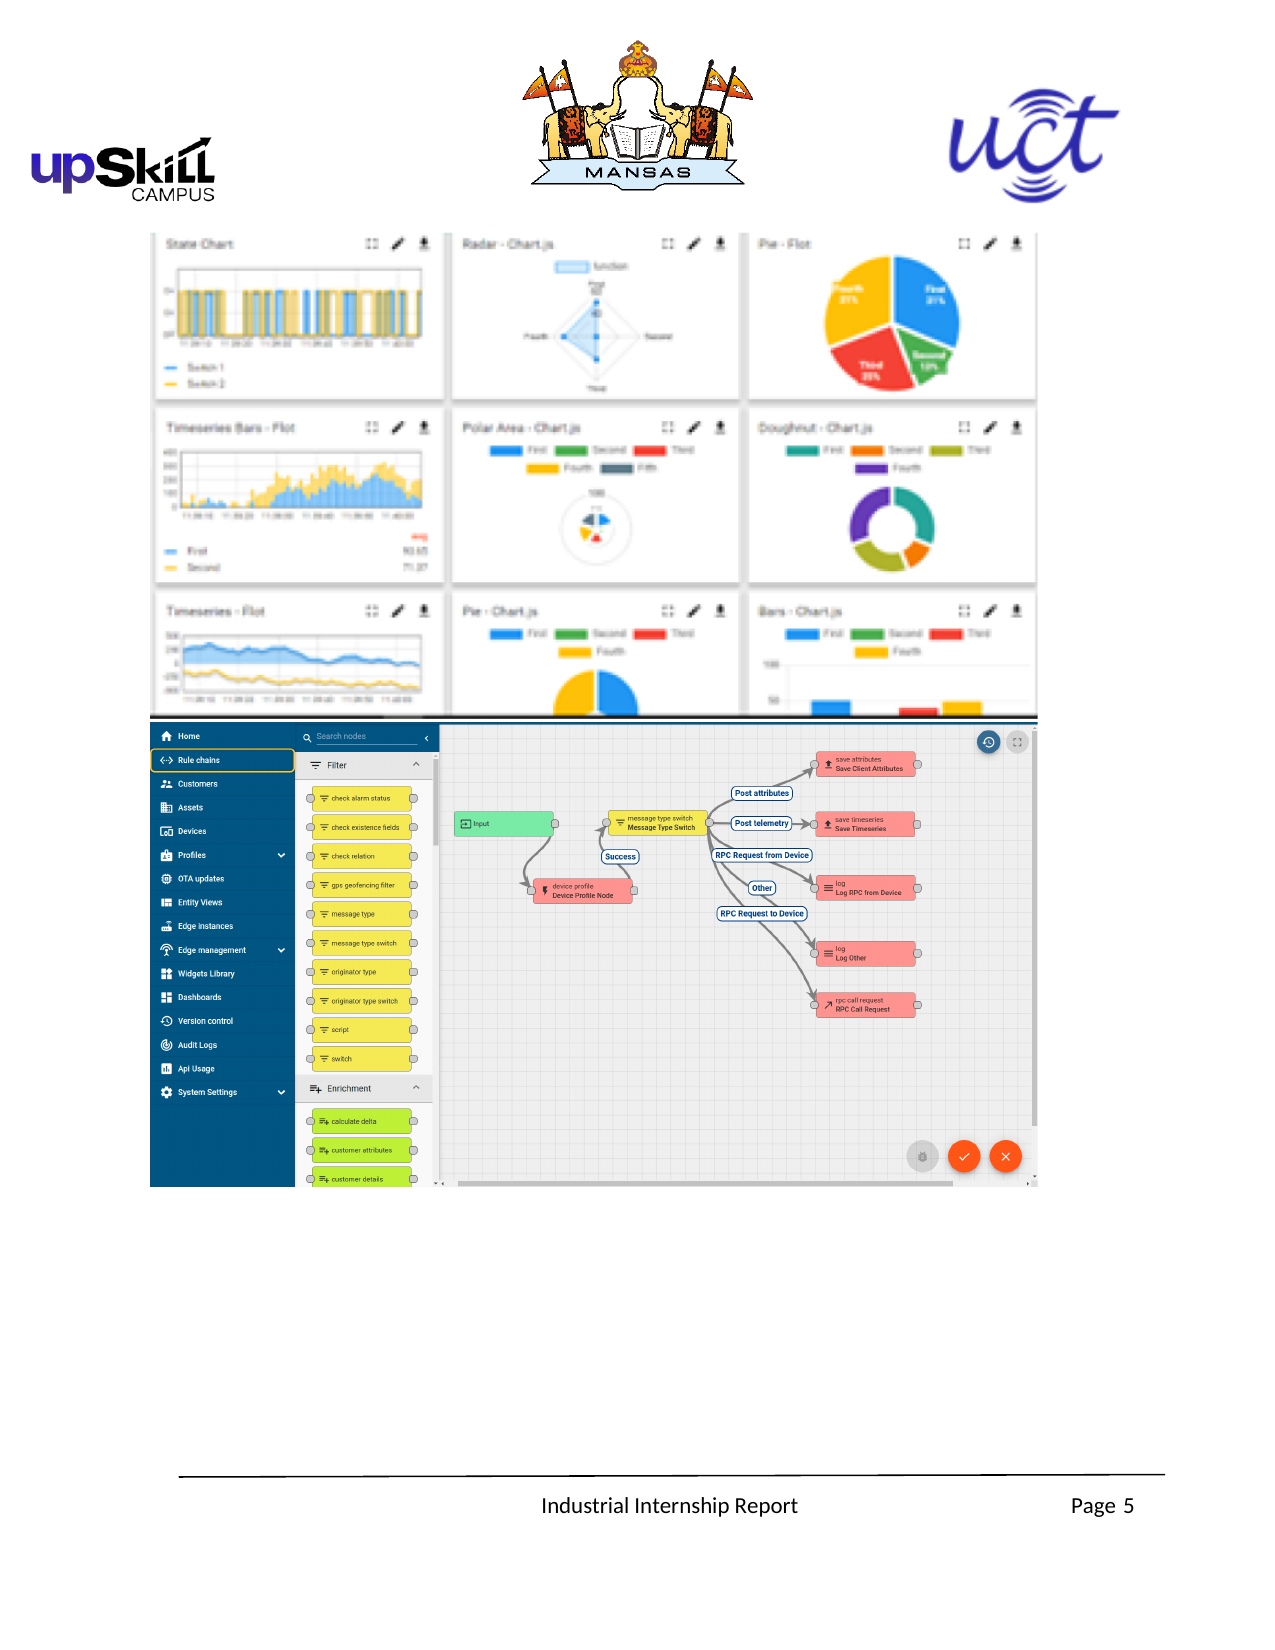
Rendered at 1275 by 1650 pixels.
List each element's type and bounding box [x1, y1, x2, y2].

picture [506, 28, 769, 205]
picture [155, 753, 290, 768]
picture [946, 79, 1125, 205]
picture [150, 722, 1038, 1187]
picture [0, 124, 246, 205]
picture [150, 726, 294, 746]
picture [150, 232, 1038, 719]
